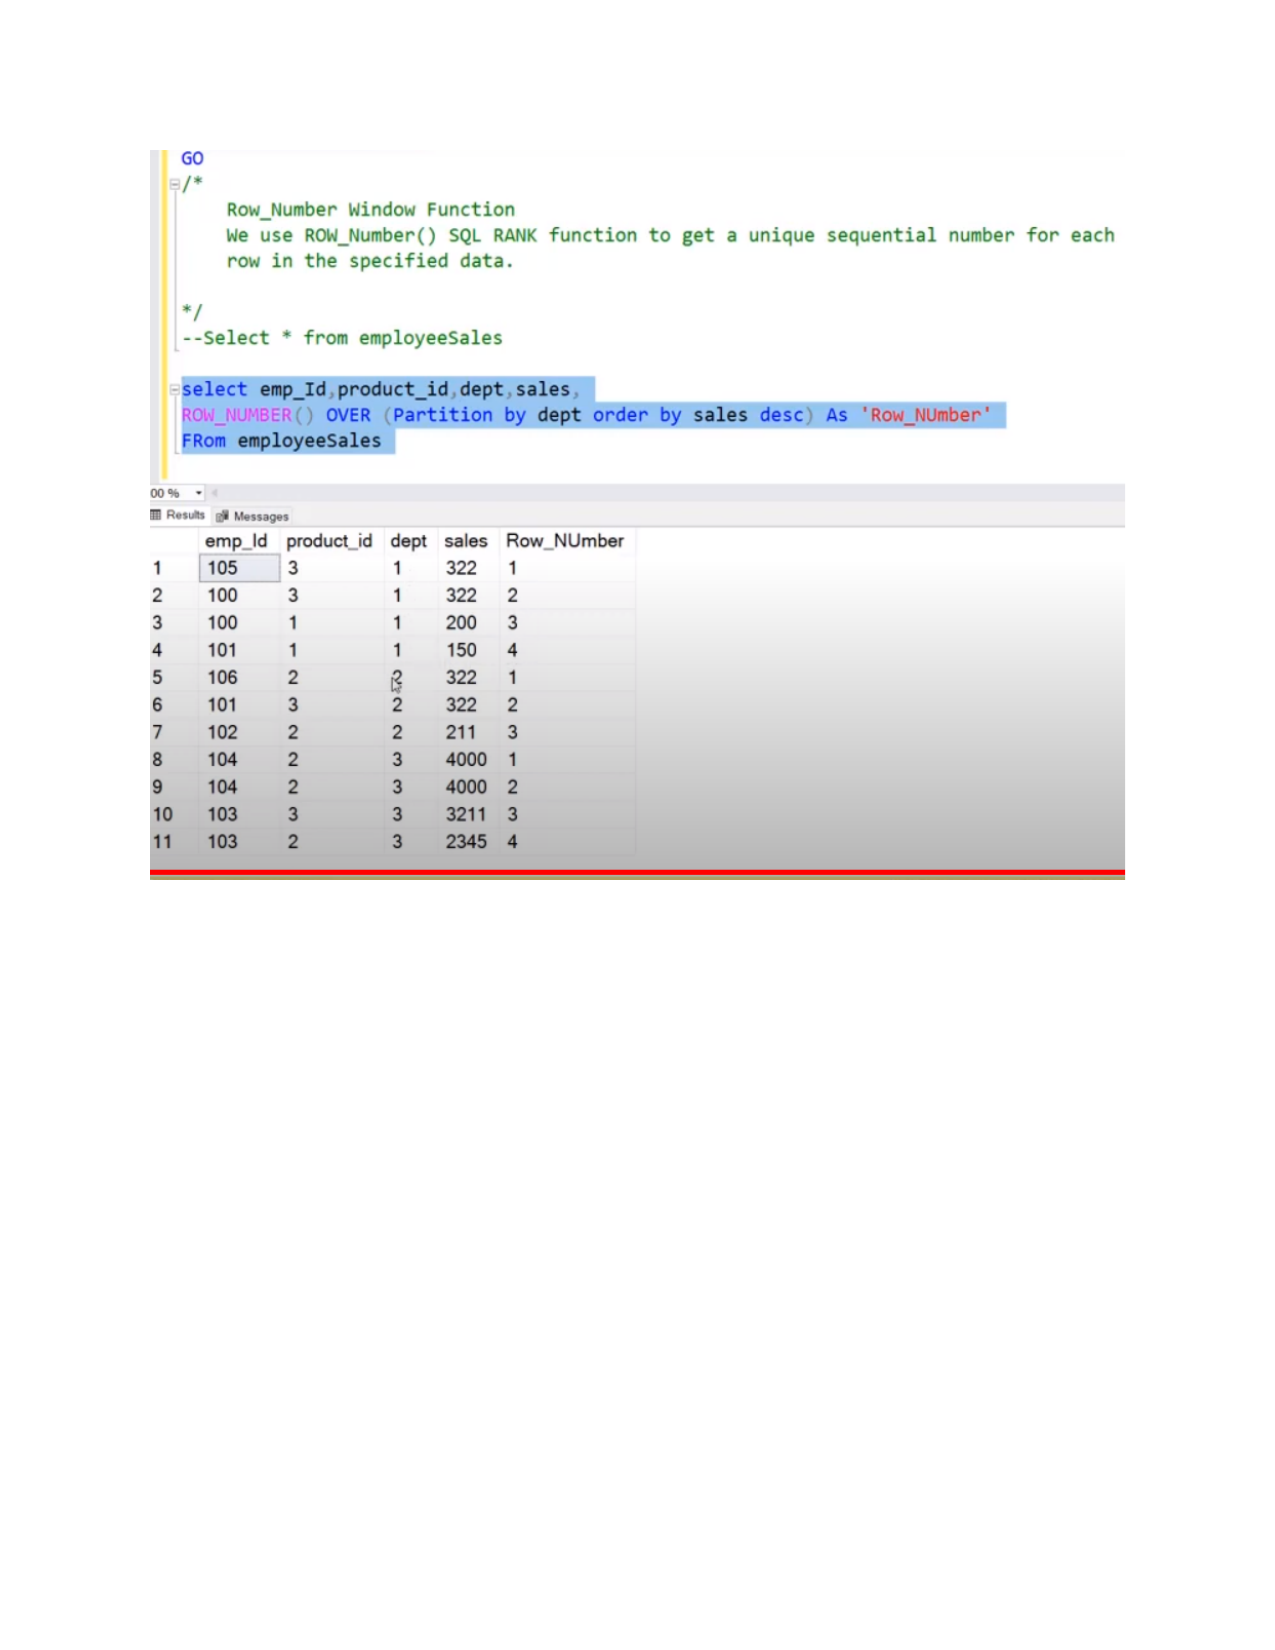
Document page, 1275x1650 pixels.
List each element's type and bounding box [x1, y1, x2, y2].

picture [150, 150, 1125, 880]
